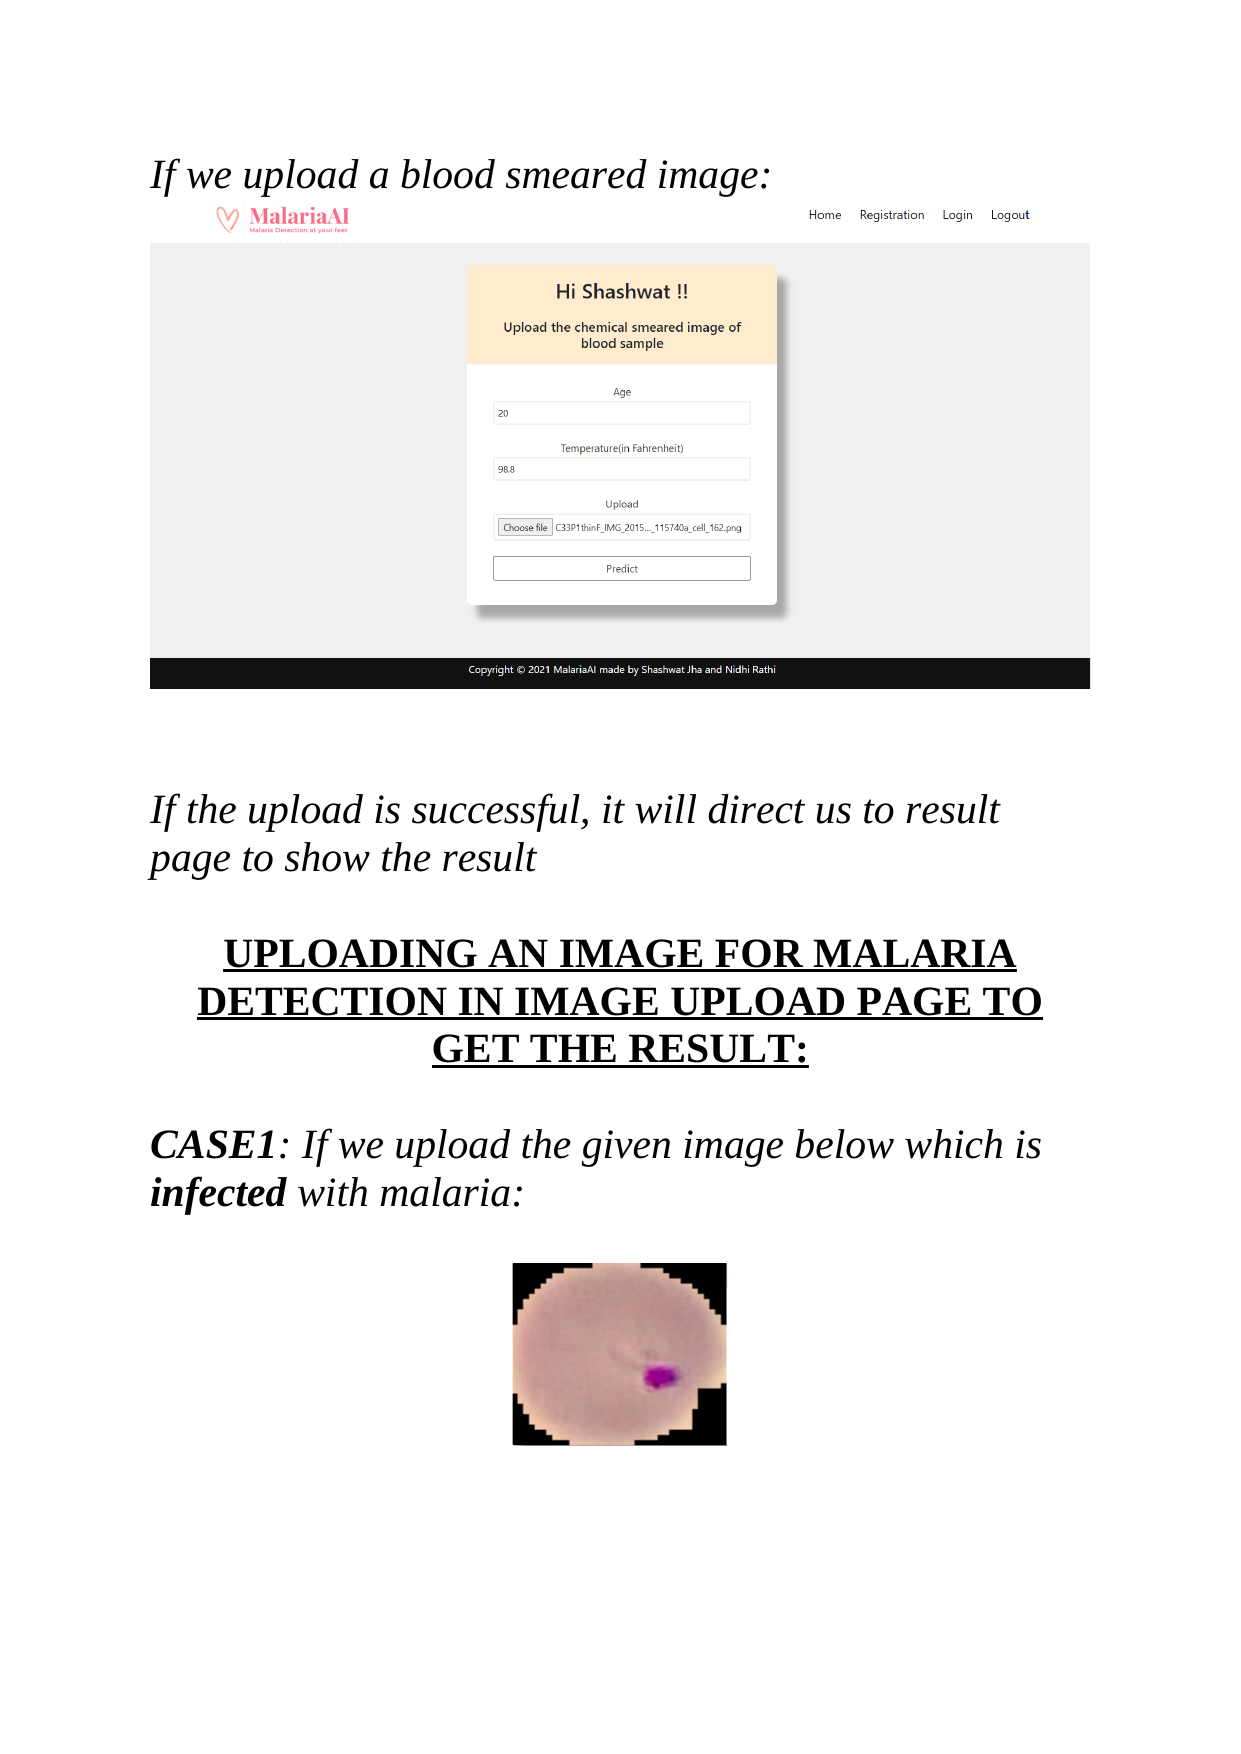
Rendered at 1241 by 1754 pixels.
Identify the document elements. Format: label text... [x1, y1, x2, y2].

text CASE1: If we upload the given image below which is infected with malaria: [150, 1120, 1090, 1216]
text If the upload is successful, it will direct us to result page to show the result [150, 784, 1090, 880]
text If we upload a blood smeared image: [150, 150, 1090, 197]
picture [512, 1263, 728, 1446]
picture [150, 197, 1091, 689]
text UPLOADING AN IMAGE FOR MALARIA DETECTION IN IMAGE UPLOAD PAGE TO GET THE RESULT: [150, 928, 1090, 1072]
